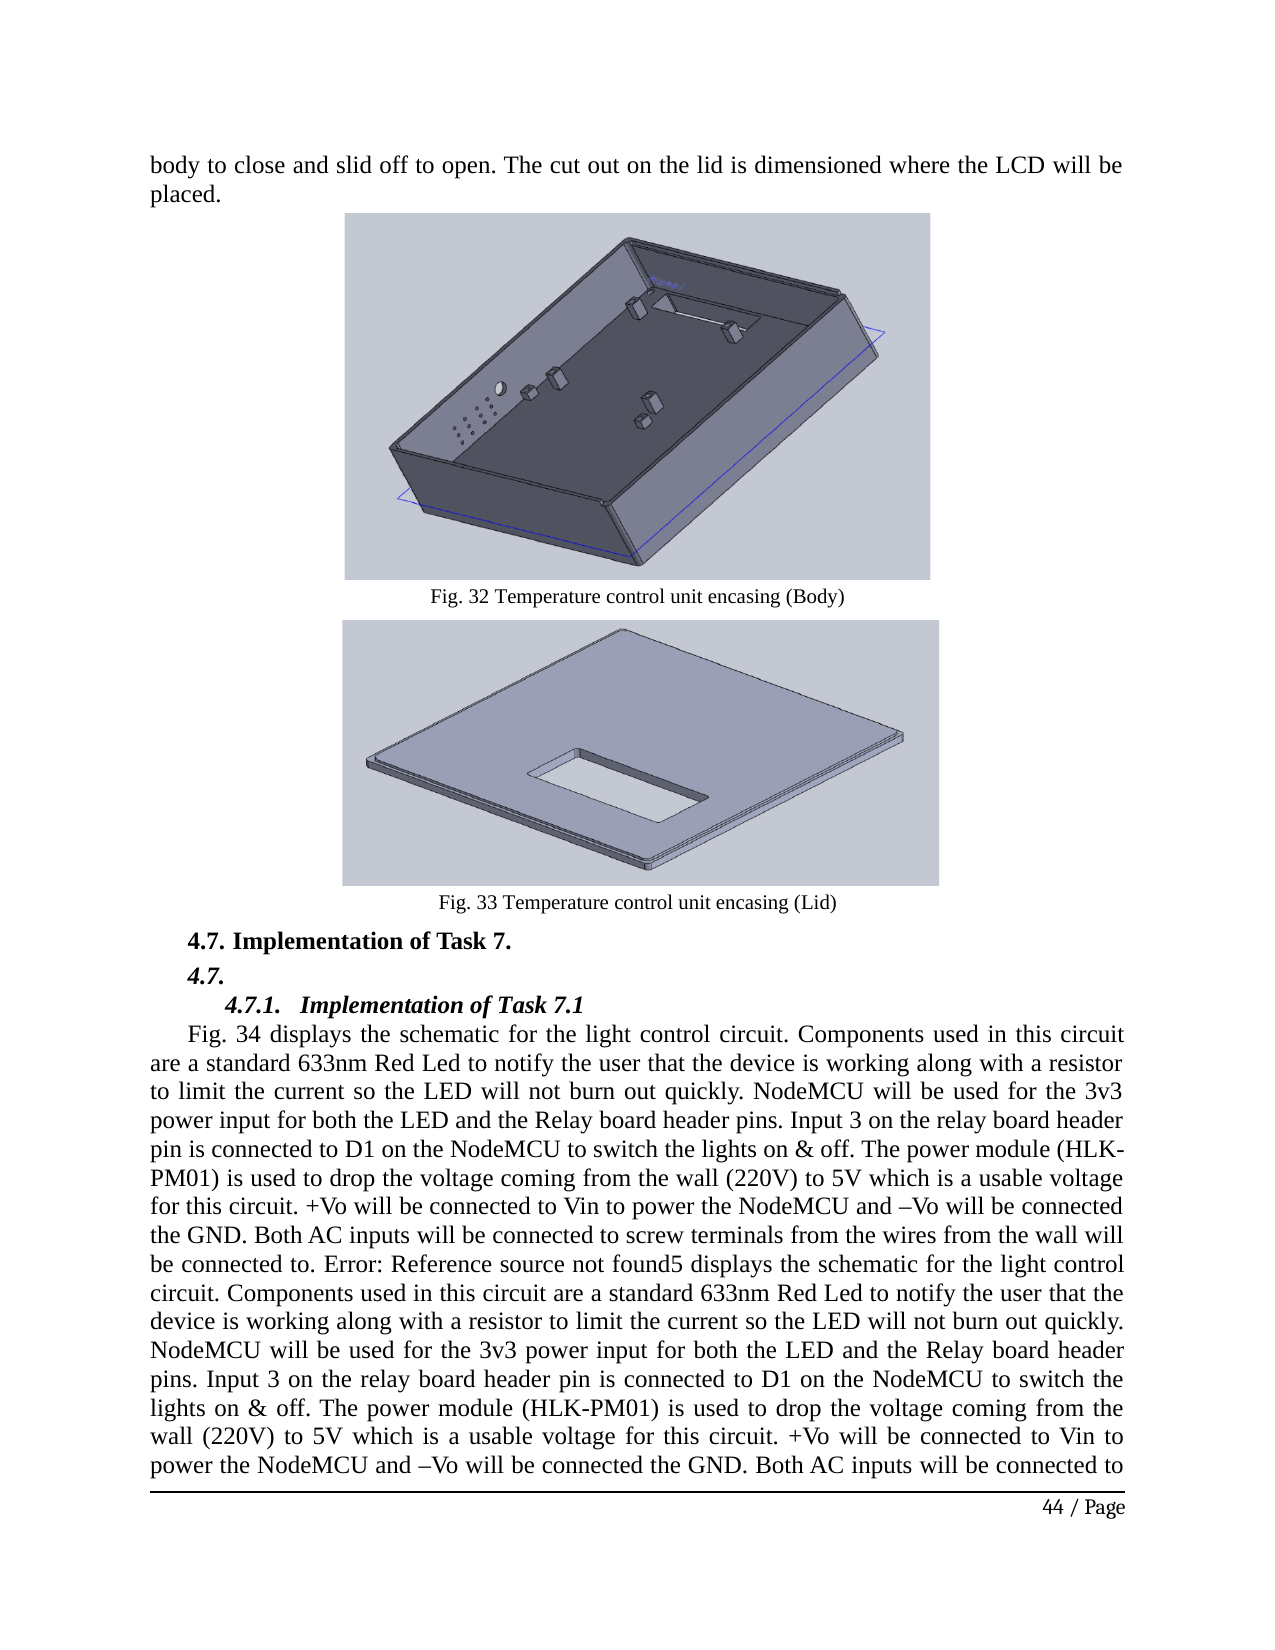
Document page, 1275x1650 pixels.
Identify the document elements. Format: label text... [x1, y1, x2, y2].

subtitle Implementation of Task 7.1 [225, 990, 1125, 1019]
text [150, 150, 1125, 207]
picture [344, 213, 931, 580]
text Fig. 32 Temperature control unit encasing (Body) [150, 584, 1125, 608]
subtitle Implementation of Task 7. [187, 926, 1125, 955]
picture [342, 620, 940, 886]
text Fig. 33 Temperature control unit encasing (Lid) [150, 890, 1125, 914]
